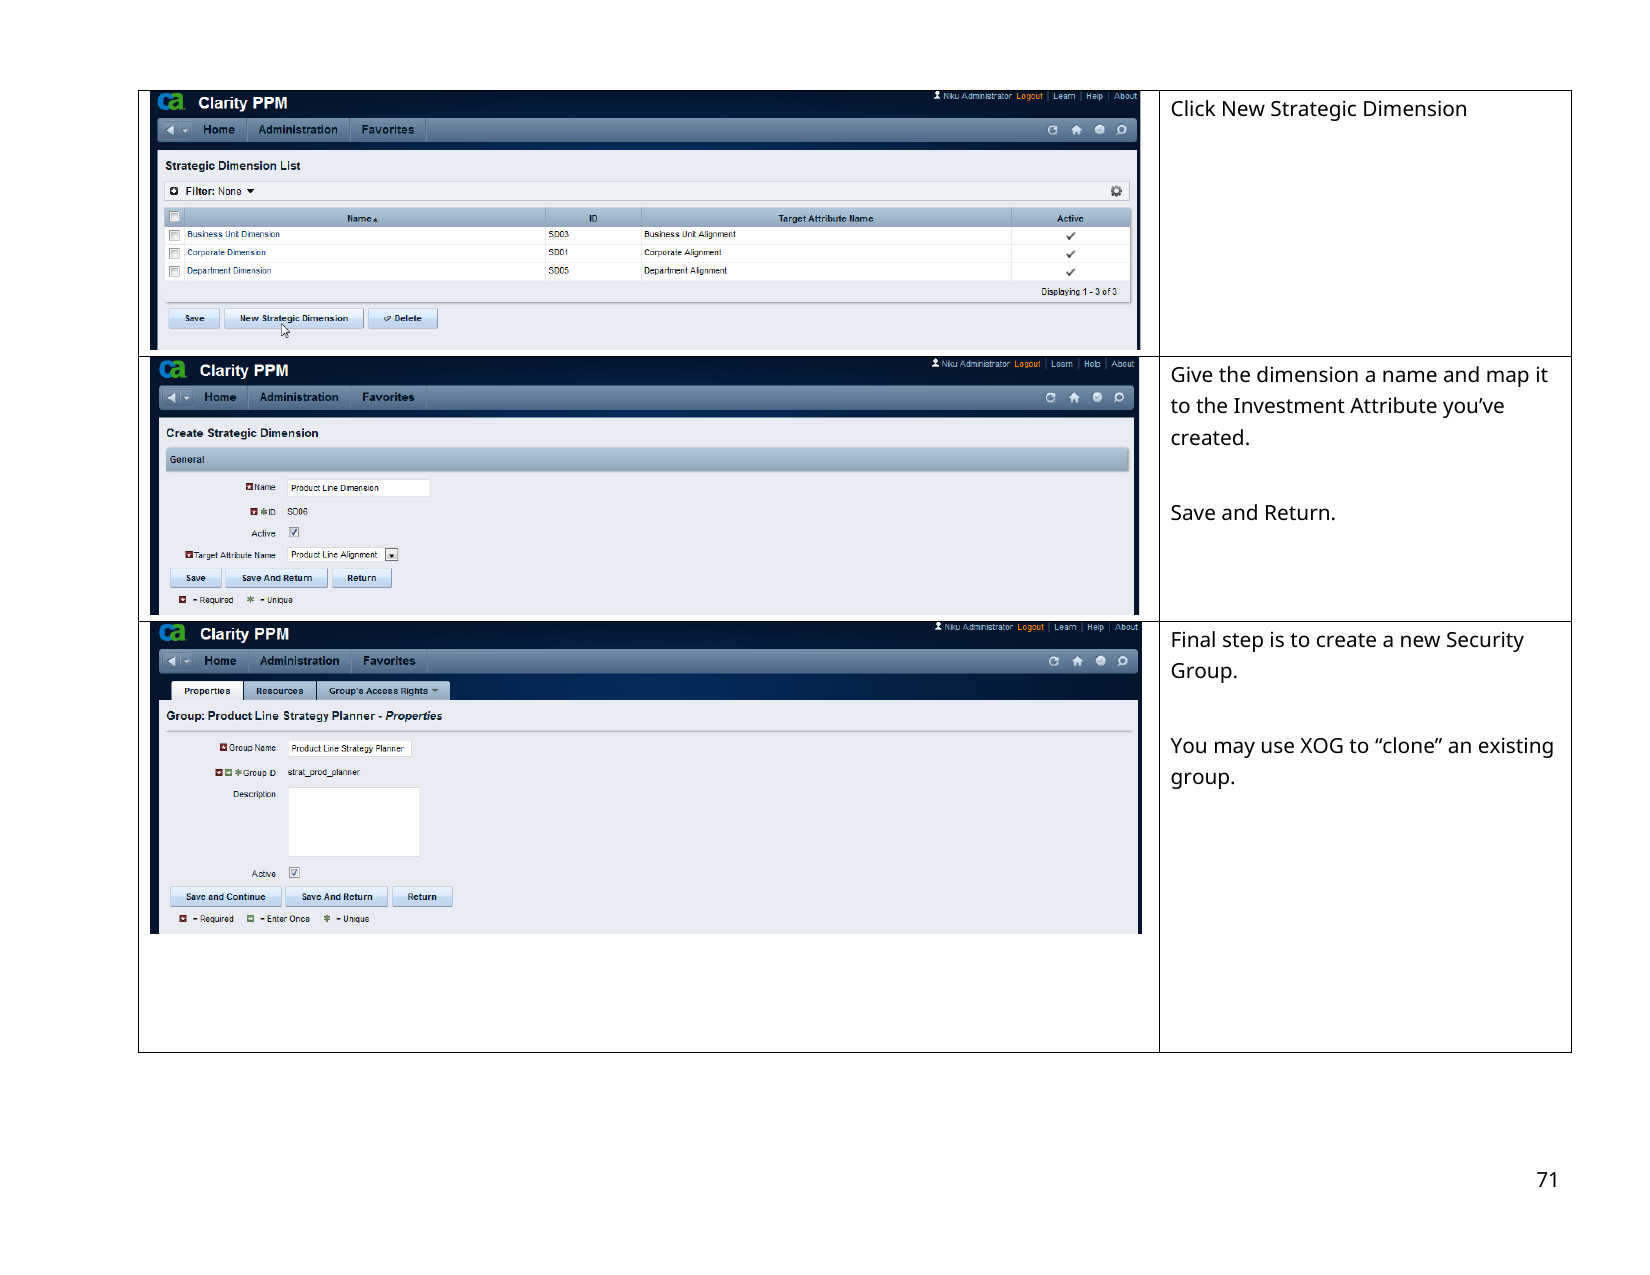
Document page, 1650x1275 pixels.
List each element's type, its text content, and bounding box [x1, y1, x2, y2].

table_cell [139, 622, 1159, 1052]
picture [150, 91, 1141, 350]
picture [150, 622, 1142, 934]
table_cell [139, 357, 1159, 621]
table_cell Give the dimension a name and map it to the Investment Attribute you’ve created. Save and Return. [1160, 357, 1571, 621]
table_cell Click New Strategic Dimension [1160, 91, 1571, 356]
table_cell Final step is to create a new Security Group. You may use XOG to “clone” an existing group. [1160, 622, 1571, 1052]
table_cell [139, 91, 1159, 356]
picture [150, 357, 1140, 615]
